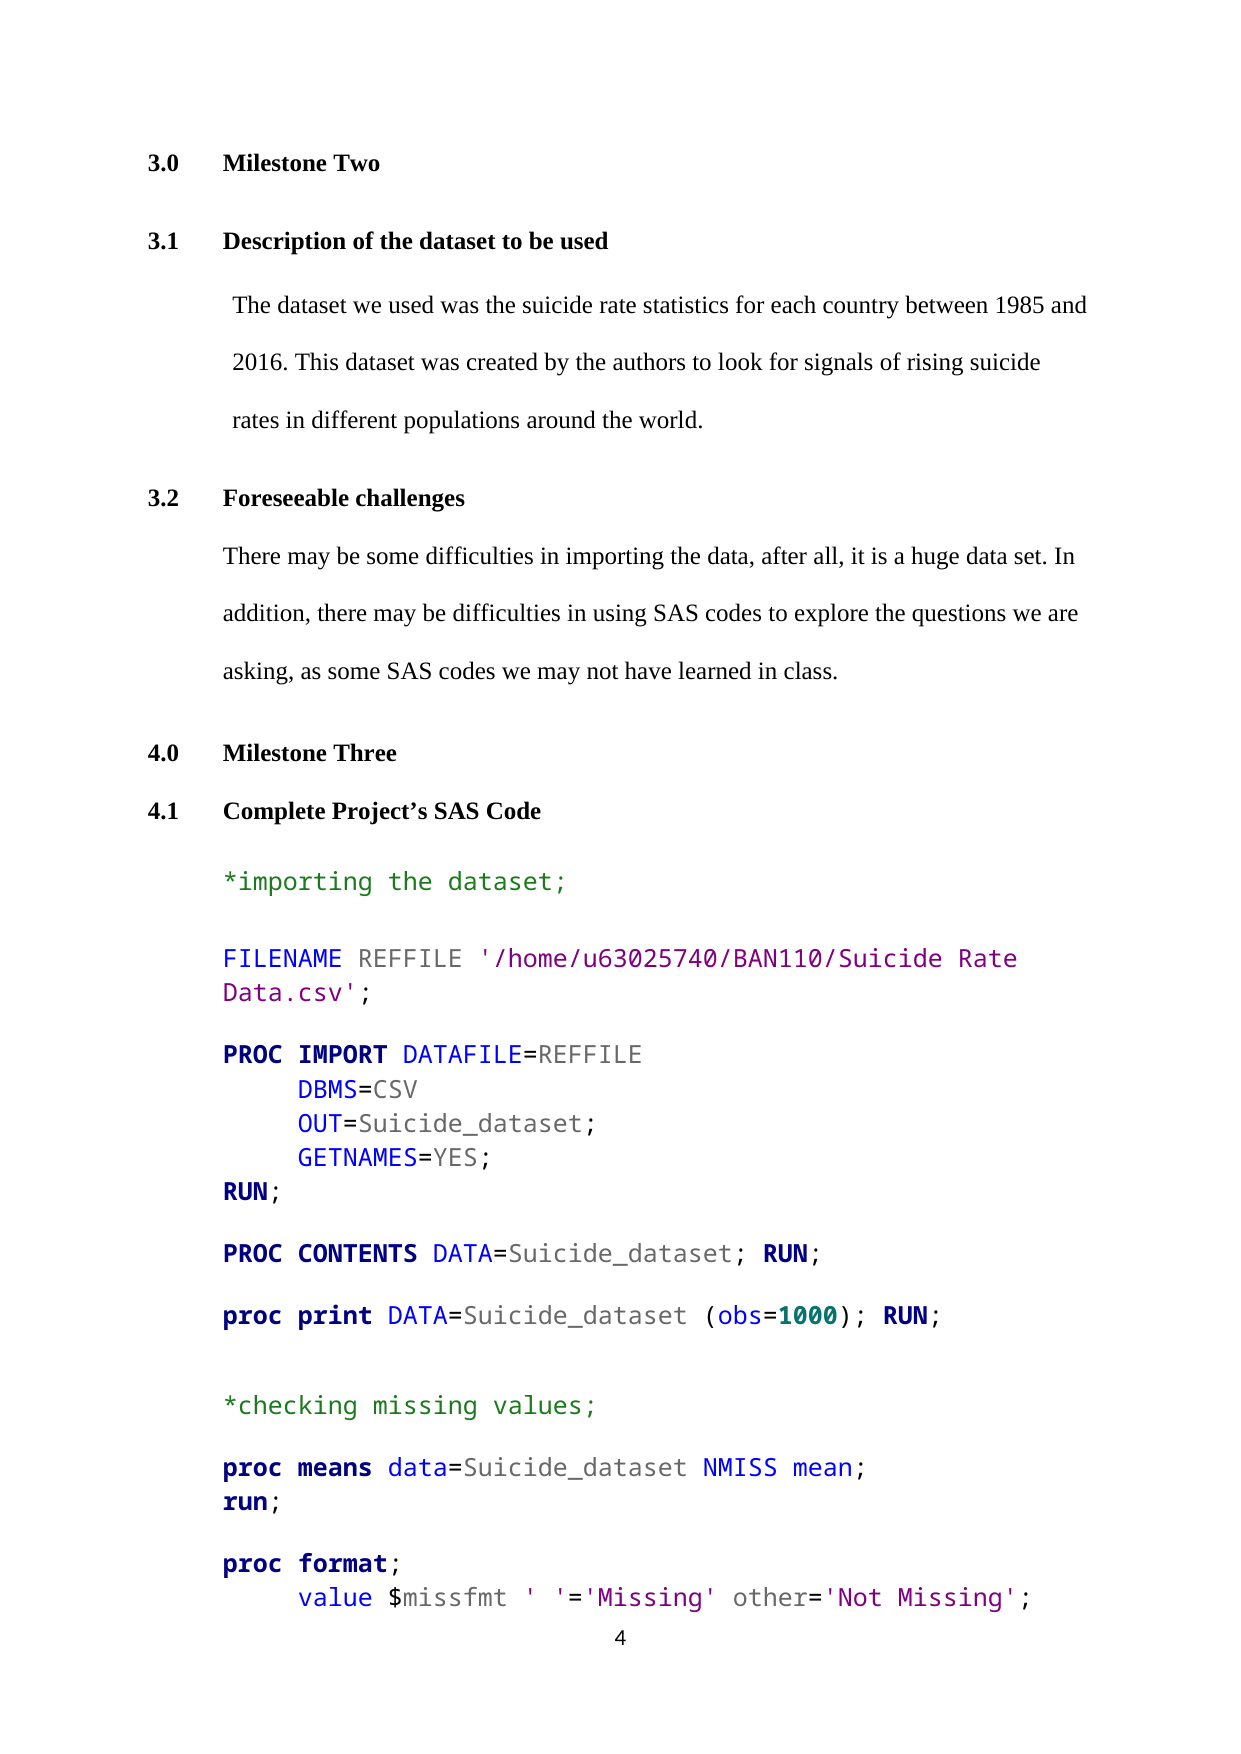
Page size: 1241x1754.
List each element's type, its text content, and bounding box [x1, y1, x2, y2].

text PROC CONTENTS DATA=Suicide_dataset; RUN; [223, 1236, 1093, 1269]
text The dataset we used was the suicide rate statistics for each country between 1985 and 2016. This dataset was created by the authors to look for signals of rising suicide rates in different populations around the world. [232, 290, 1093, 434]
text RUN; [223, 1173, 1093, 1207]
text 4.0 Milestone Three [148, 738, 1093, 767]
text value $missfmt ' '='Missing' other='Not Missing'; [223, 1580, 1093, 1614]
text *checking missing values; [223, 1388, 1093, 1422]
text 3.2 Foreseeable challenges [148, 483, 1093, 512]
text OUT=Suicide_dataset; [223, 1105, 1093, 1139]
text 4.1 Complete Project’s SAS Code [148, 796, 1093, 824]
text proc format; [223, 1546, 1093, 1580]
text run; [223, 1484, 1093, 1518]
text proc print DATA=Suicide_dataset (obs=1000); RUN; [223, 1298, 1093, 1332]
text There may be some difficulties in importing the data, after all, it is a huge data set. In addition, there may be difficulties in using SAS codes to explore the questions we are asking, as some SAS codes we may not have learned in class. [223, 541, 1093, 684]
text *importing the dataset; [223, 864, 1093, 898]
text DBMS=CSV [223, 1071, 1093, 1105]
text GETNAMES=YES; [223, 1139, 1093, 1173]
text proc means data=Suicide_dataset NMISS mean; [223, 1450, 1093, 1484]
text FILENAME REFFILE '/home/u63025740/BAN110/Suicide Rate Data.csv'; [223, 941, 1113, 1009]
text 3.0 Milestone Two [148, 148, 1093, 176]
text 3.1 Description of the dataset to be used [148, 226, 1093, 255]
text PROC IMPORT DATAFILE=REFFILE [223, 1037, 1093, 1071]
